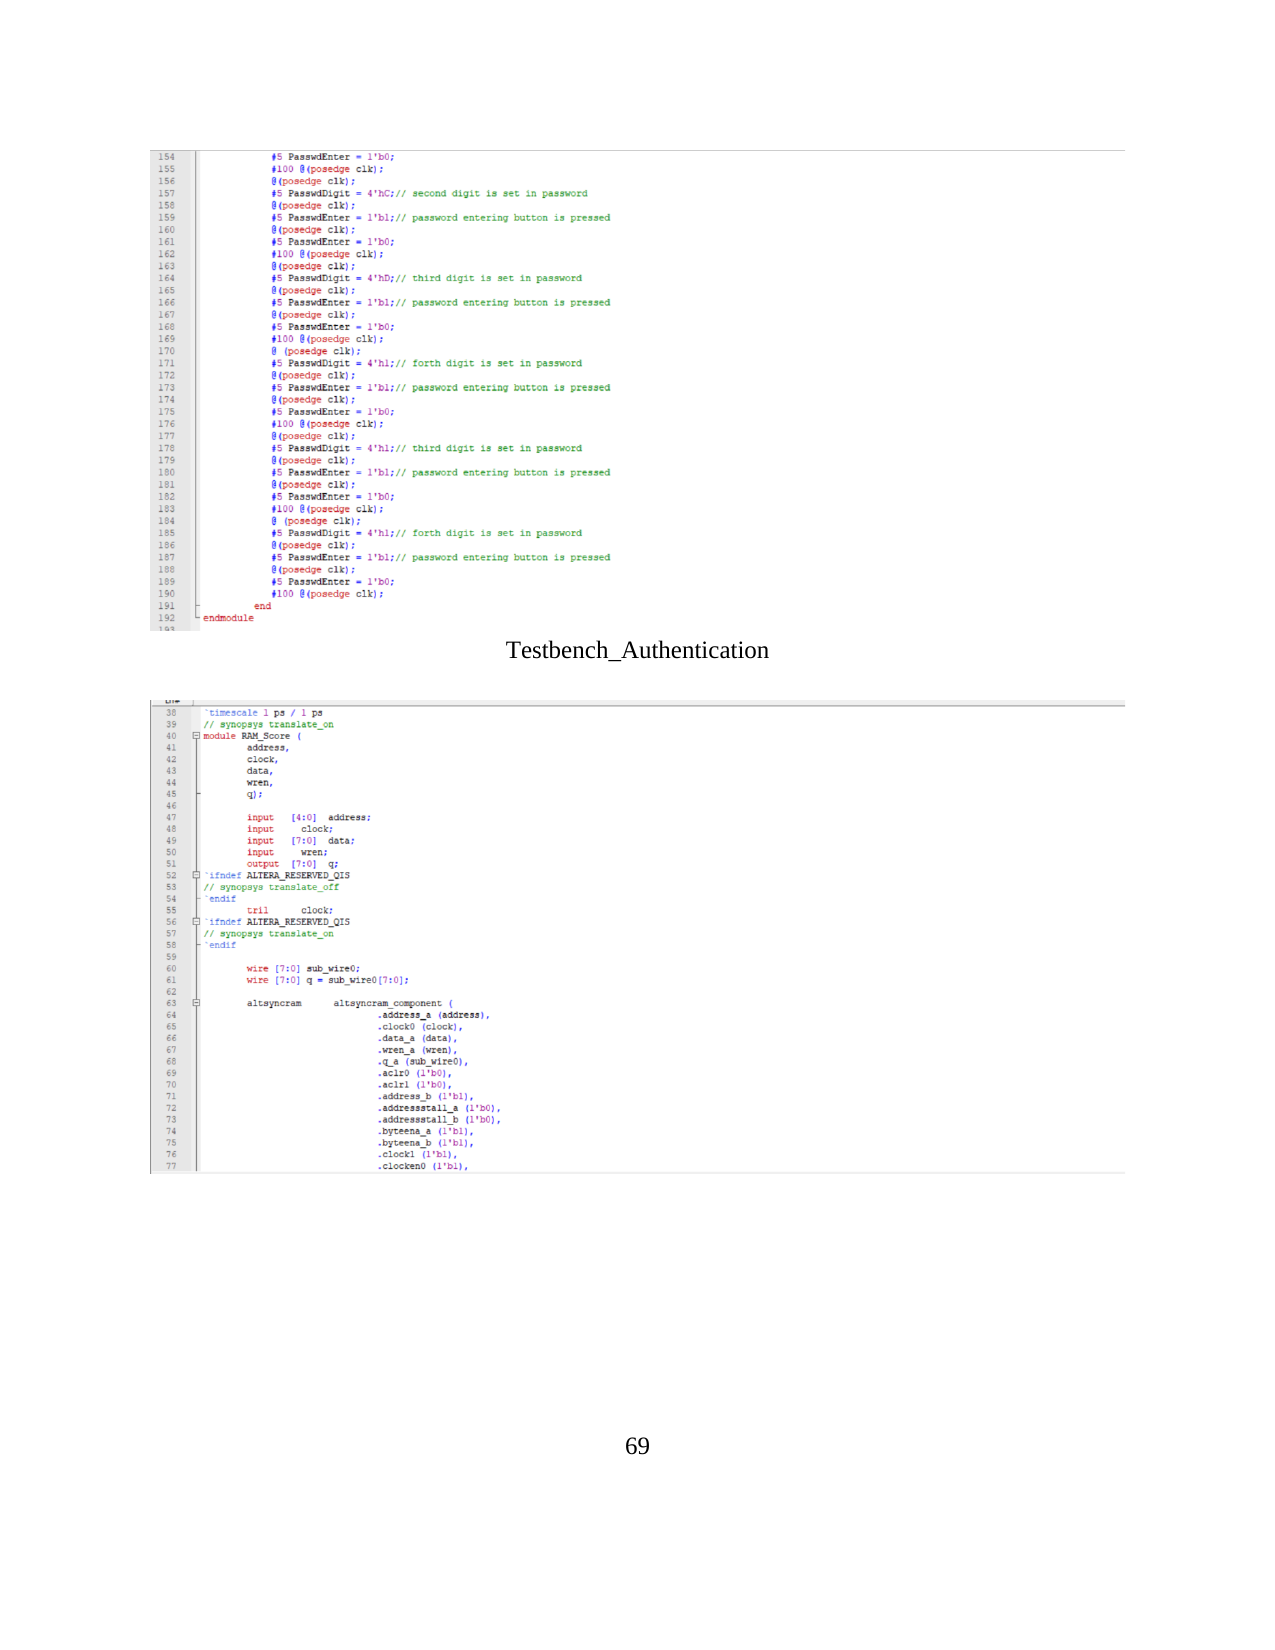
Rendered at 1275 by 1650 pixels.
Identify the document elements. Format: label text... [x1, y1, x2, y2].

picture [150, 150, 1125, 631]
text Testbench_Authentication [150, 635, 1125, 663]
picture [150, 700, 1125, 1174]
